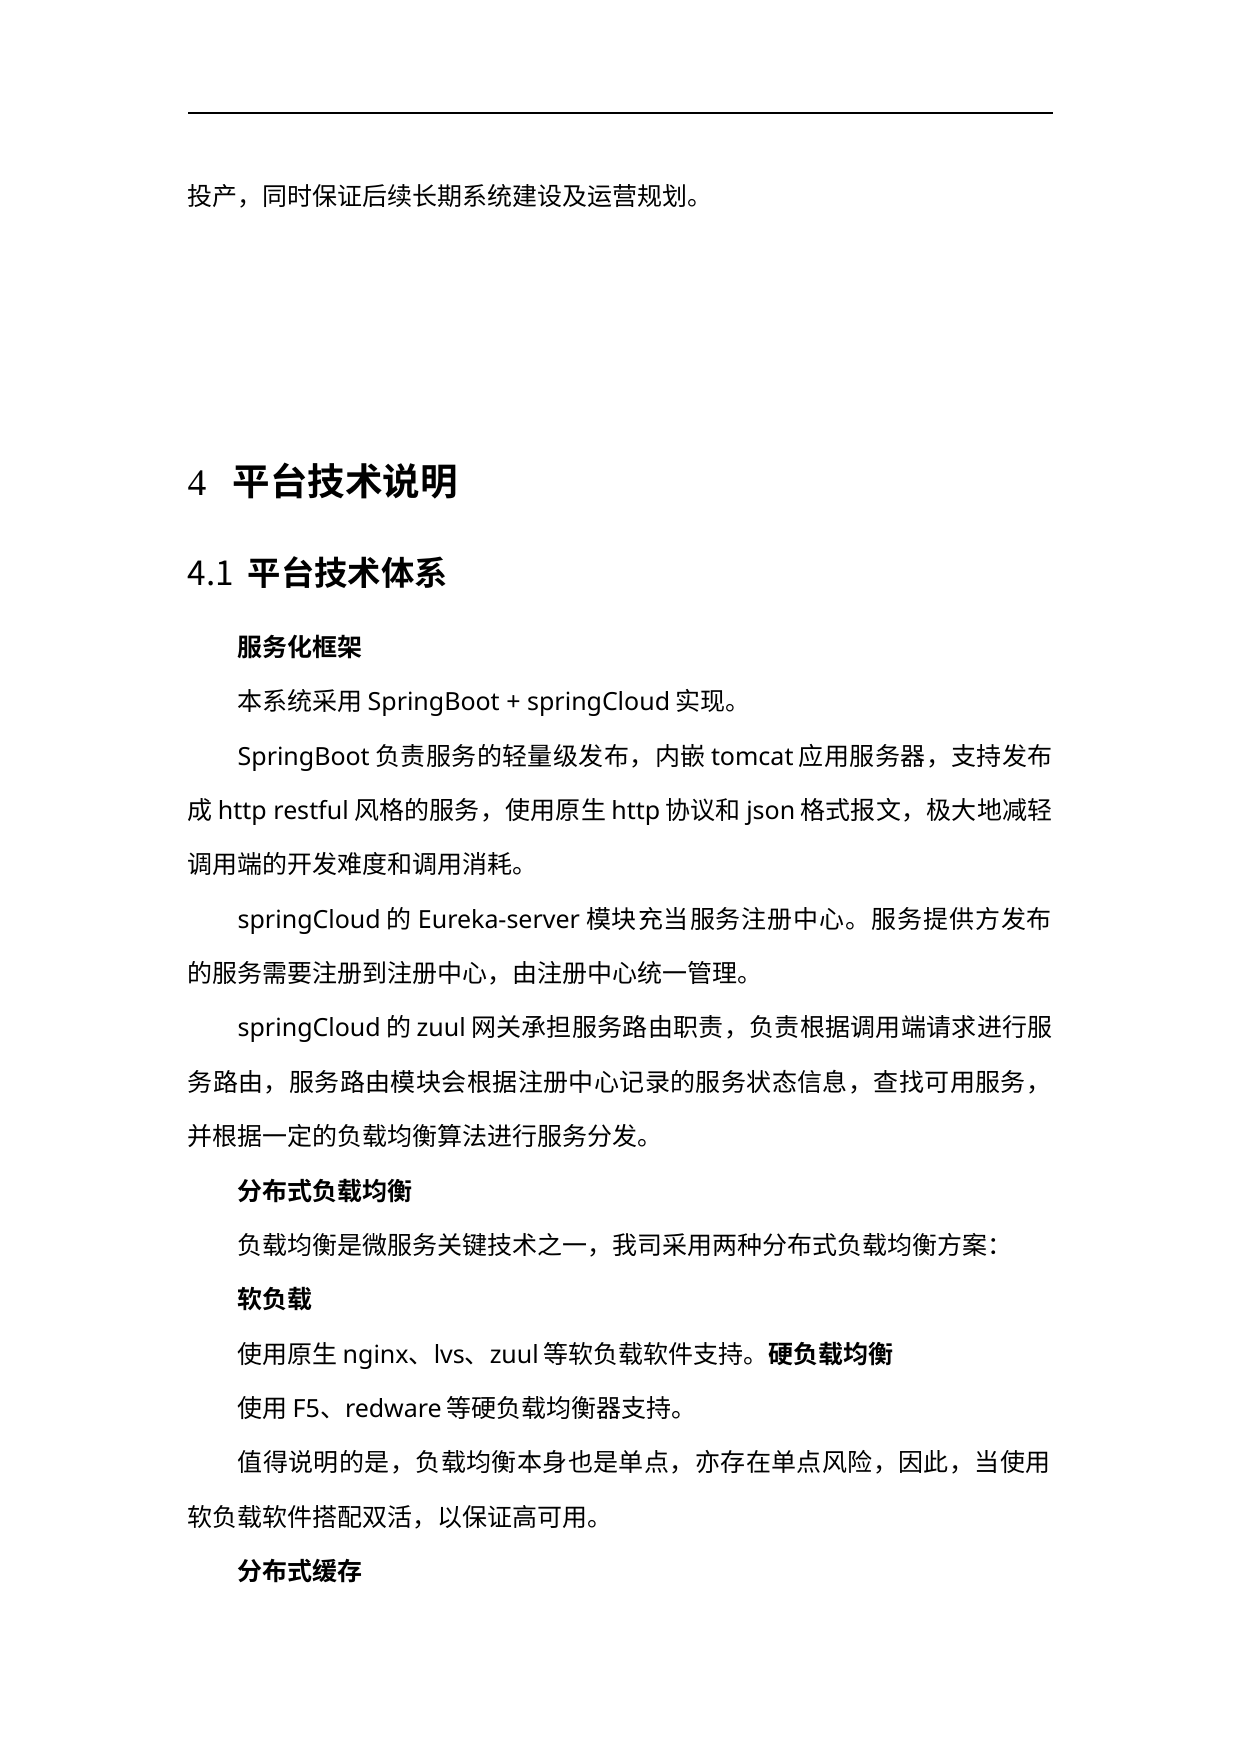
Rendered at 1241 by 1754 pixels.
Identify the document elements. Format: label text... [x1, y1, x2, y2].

subtitle 平台技术说明 [187, 446, 1053, 511]
text 分布式缓存 [187, 1552, 1053, 1588]
text springCloud的Eureka-server模块充当服务注册中心。服务提供方发布的服务需要注册到注册中心，由注册中心统一管理。 [187, 899, 1053, 990]
text 本系统采用SpringBoot + springCloud实现。 [187, 682, 1053, 718]
text SpringBoot负责服务的轻量级发布，内嵌tomcat应用服务器，支持发布成http restful风格的服务，使用原生http协议和json格式报文，极大地减轻调用端的开发难度和调用消耗。 [187, 736, 1053, 881]
text 分布式负载均衡 [187, 1171, 1053, 1207]
text 服务化框架 [187, 627, 1053, 663]
subtitle 平台技术体系 [187, 538, 1053, 603]
text 负载均衡是微服务关键技术之一，我司采用两种分布式负载均衡方案： [187, 1225, 1053, 1262]
text 值得说明的是，负载均衡本身也是单点，亦存在单点风险，因此，当使用软负载软件搭配双活，以保证高可用。 [187, 1443, 1053, 1533]
text springCloud的zuul网关承担服务路由职责，负责根据调用端请求进行服务路由，服务路由模块会根据注册中心记录的服务状态信息，查找可用服务，并根据一定的负载均衡算法进行服务分发。 [187, 1008, 1053, 1153]
text 使用原生nginx、lvs、zuul等软负载软件支持。硬负载均衡 [187, 1334, 1053, 1370]
text 软负载 [187, 1280, 1053, 1316]
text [187, 162, 1053, 227]
text 使用F5、redware等硬负载均衡器支持。 [187, 1388, 1053, 1425]
